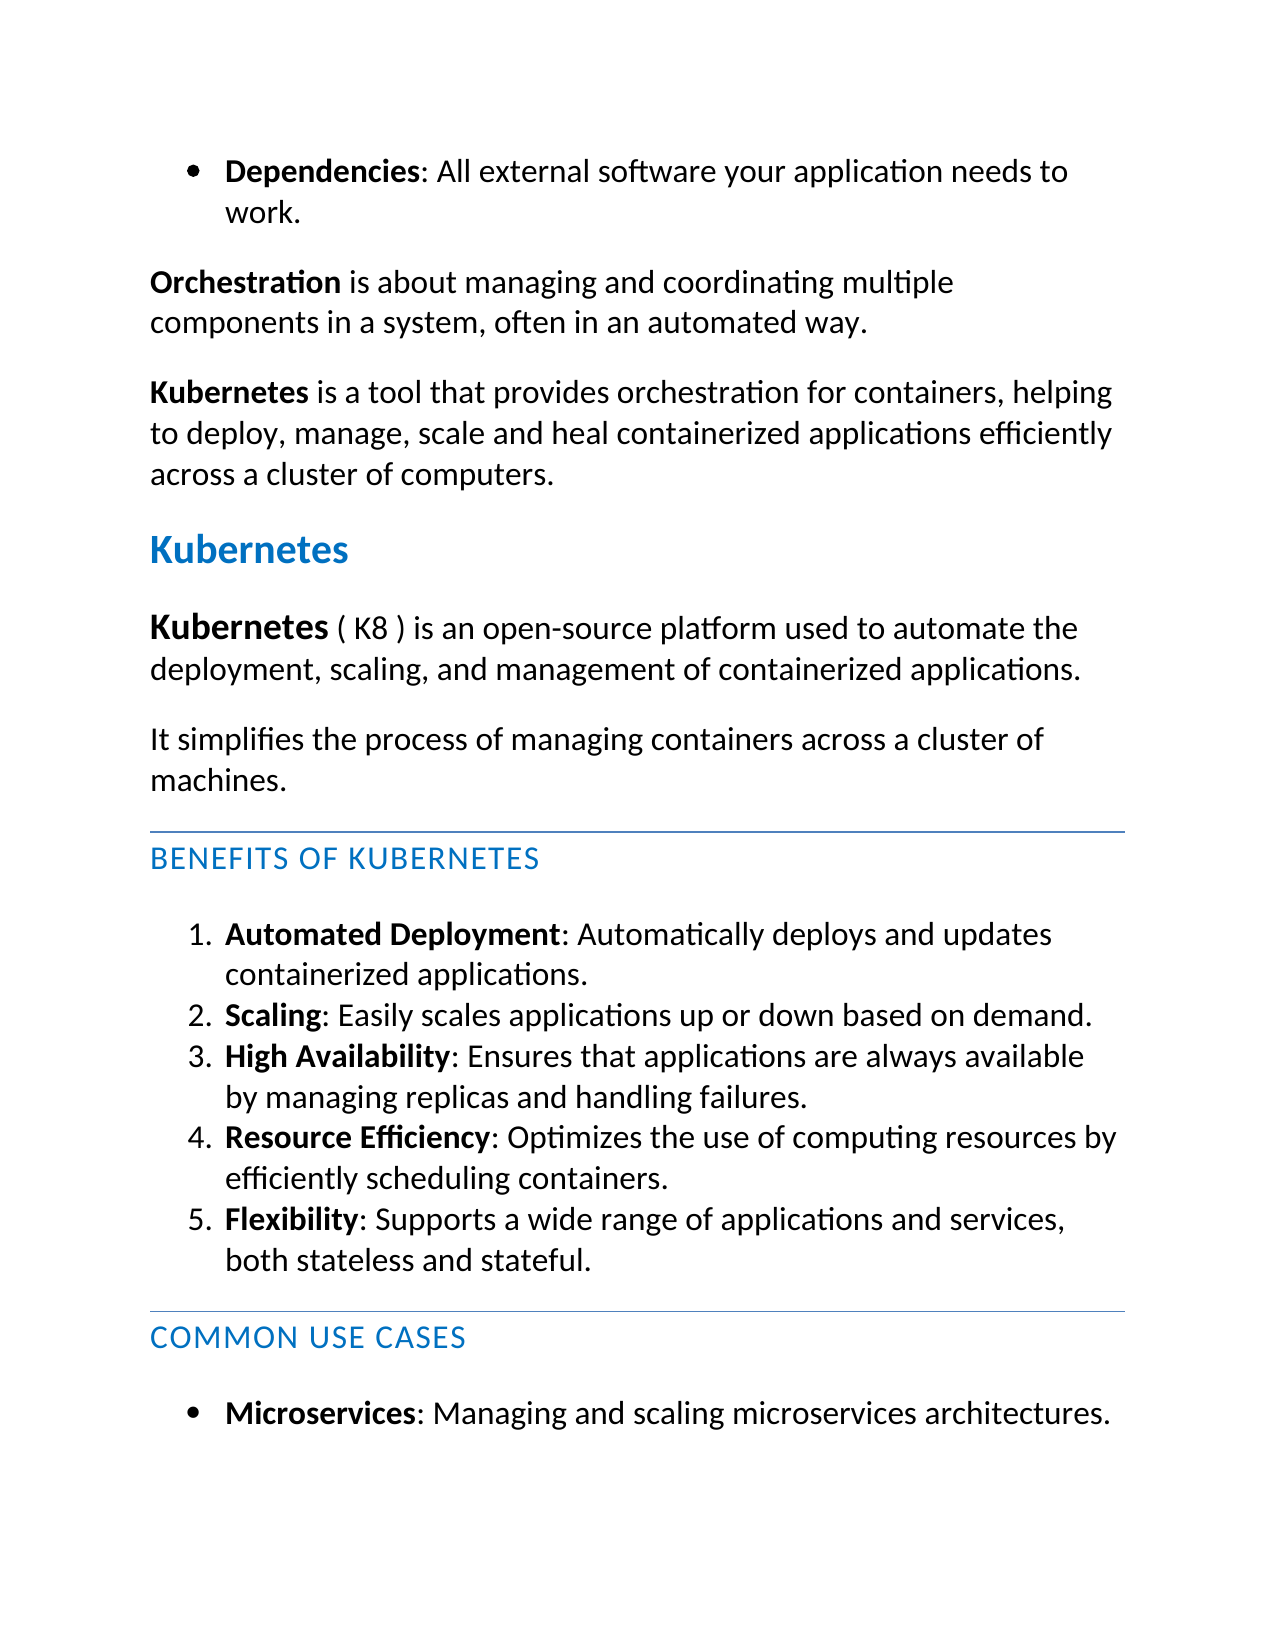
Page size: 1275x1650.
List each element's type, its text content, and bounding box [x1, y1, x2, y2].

list High Availability: Ensures that applications are always available by managing replicas and handling failures. [187, 1035, 1125, 1116]
subtitle Benefits of Kubernetes [150, 833, 1125, 877]
list Microservices: Managing and scaling microservices architectures. [187, 1392, 1125, 1433]
subtitle Common Use Cases [150, 1312, 1125, 1357]
text Kubernetes is a tool that provides orchestration for containers, helping to deploy, manage, scale and heal containerized applications efficiently across a cluster of computers. [150, 371, 1125, 493]
text Kubernetes ( K8 ) is an open-source platform used to automate the deployment, scaling, and management of containerized applications. [150, 603, 1125, 689]
text Kubernetes [150, 523, 1125, 573]
list Automated Deployment: Automatically deploys and updates containerized applications. [187, 913, 1125, 994]
list Dependencies: All external software your application needs to work. [187, 150, 1125, 231]
list Resource Efficiency: Optimizes the use of computing resources by efficiently scheduling containers. [187, 1116, 1125, 1198]
list Scaling: Easily scales applications up or down based on demand. [187, 994, 1125, 1035]
text Orchestration is about managing and coordinating multiple components in a system, often in an automated way. [150, 261, 1125, 342]
text It simplifies the process of managing containers across a cluster of machines. [150, 718, 1125, 800]
list Flexibility: Supports a wide range of applications and services, both stateless and stateful. [187, 1198, 1125, 1279]
